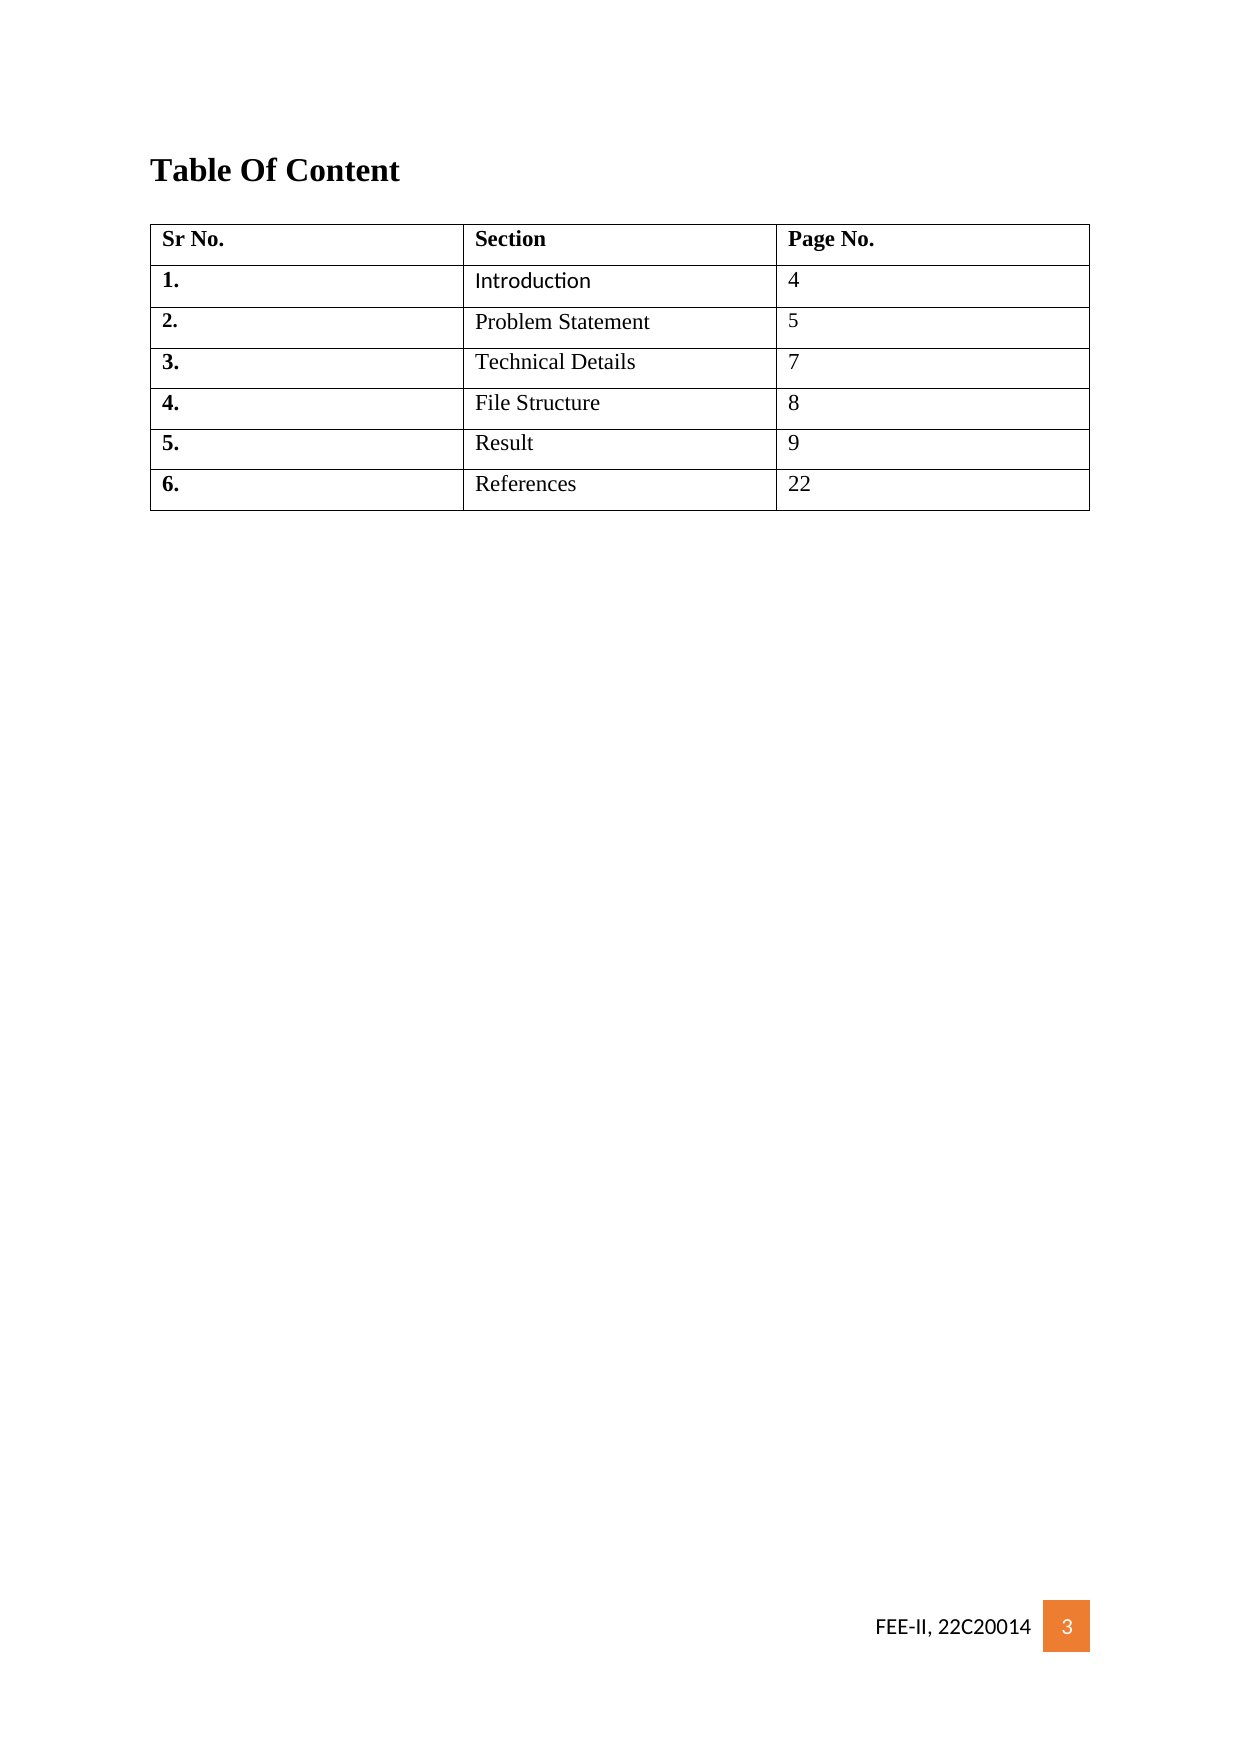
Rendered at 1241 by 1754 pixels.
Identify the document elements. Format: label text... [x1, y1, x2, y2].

table_cell 22 [777, 470, 1089, 509]
table_cell 6. [151, 470, 463, 509]
table_cell 8 [777, 389, 1089, 428]
table_cell 3. [151, 349, 463, 388]
table_cell 4. [151, 389, 463, 428]
table_cell 7 [777, 349, 1089, 388]
table_cell Technical Details [464, 349, 776, 388]
text Table Of Content [150, 150, 1090, 188]
table_cell 4 [777, 266, 1089, 307]
table_cell Result [464, 430, 776, 469]
table_cell Problem Statement [464, 308, 776, 347]
table_cell 9 [777, 430, 1089, 469]
table_cell File Structure [464, 389, 776, 428]
table_cell 5. [151, 430, 463, 469]
table_header Section [464, 225, 776, 265]
table_cell 5 [777, 308, 1089, 347]
table_cell 1. [151, 266, 463, 307]
table_header Sr No. [151, 225, 463, 265]
table_cell References [464, 470, 776, 509]
table_cell 2. [151, 308, 463, 347]
table_header Page No. [777, 225, 1089, 265]
table_cell Introduction [464, 266, 776, 307]
